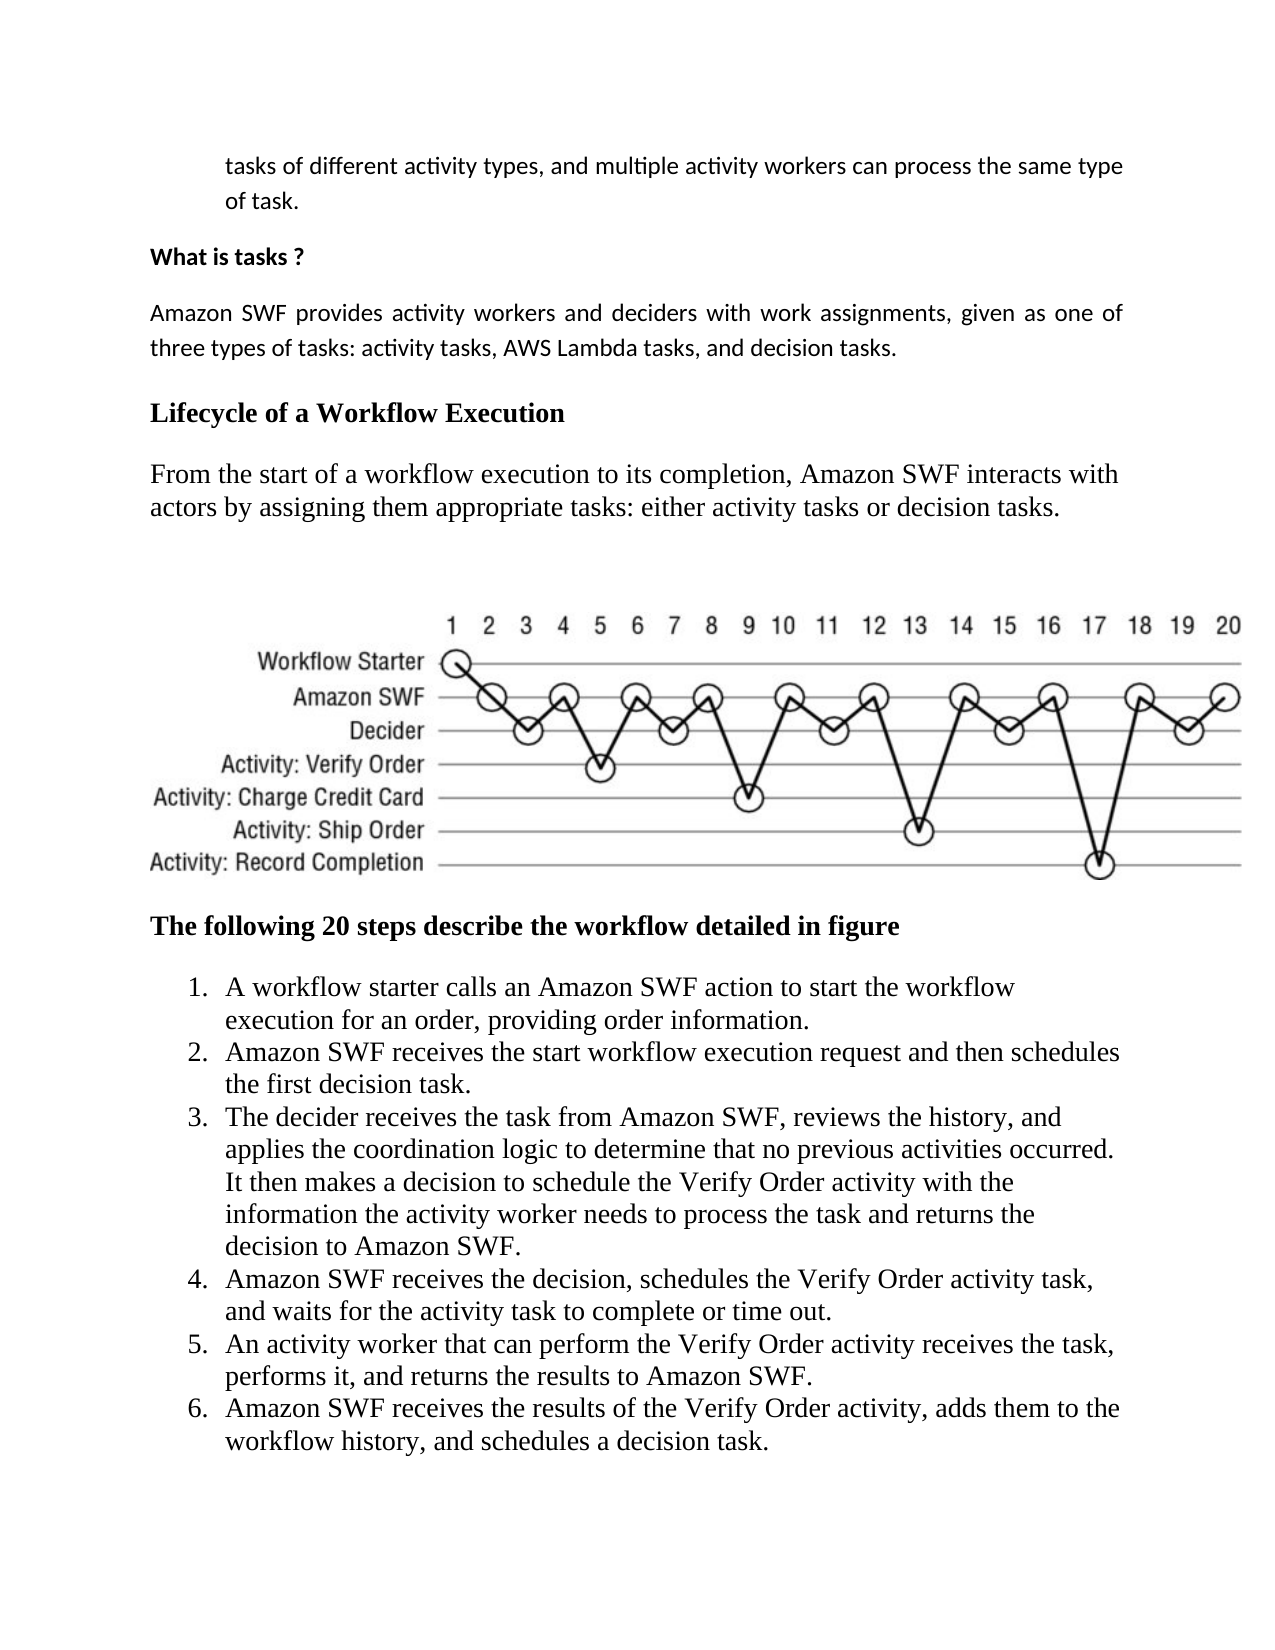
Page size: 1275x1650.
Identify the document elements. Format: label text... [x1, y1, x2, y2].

list A workflow starter calls an Amazon SWF action to start the workflow execution for an order, providing order information. [187, 970, 1125, 1035]
text What is tasks ? [150, 241, 1125, 271]
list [187, 150, 1125, 216]
list Amazon SWF receives the decision, schedules the Verify Order activity task, and waits for the activity task to complete or time out. [187, 1262, 1125, 1327]
text Lifecycle of a Workflow Execution [150, 396, 1125, 428]
list The decider receives the task from Amazon SWF, reviews the history, and applies the coordination logic to determine that no previous activities occurred. It then makes a decision to schedule the Verify Order activity with the information the activity worker needs to process the task and returns the decision to Amazon SWF. [187, 1100, 1125, 1262]
list Amazon SWF receives the start workflow execution request and then schedules the first decision task. [187, 1035, 1125, 1100]
list Amazon SWF receives the results of the Verify Order activity, adds them to the workflow history, and schedules a decision task. [187, 1391, 1125, 1456]
text Amazon SWF provides activity workers and deciders with work assignments, given as one of three types of tasks: activity tasks, AWS Lambda tasks, and decision tasks. [150, 297, 1125, 362]
list An activity worker that can perform the Verify Order activity receives the task, performs it, and returns the results to Amazon SWF. [187, 1327, 1125, 1391]
picture [150, 612, 1242, 880]
text From the start of a workflow execution to its completion, Amazon SWF interacts with actors by assigning them appropriate tasks: either activity tasks or decision tasks. [150, 457, 1125, 522]
text The following 20 steps describe the workflow detailed in figure [150, 909, 1125, 941]
